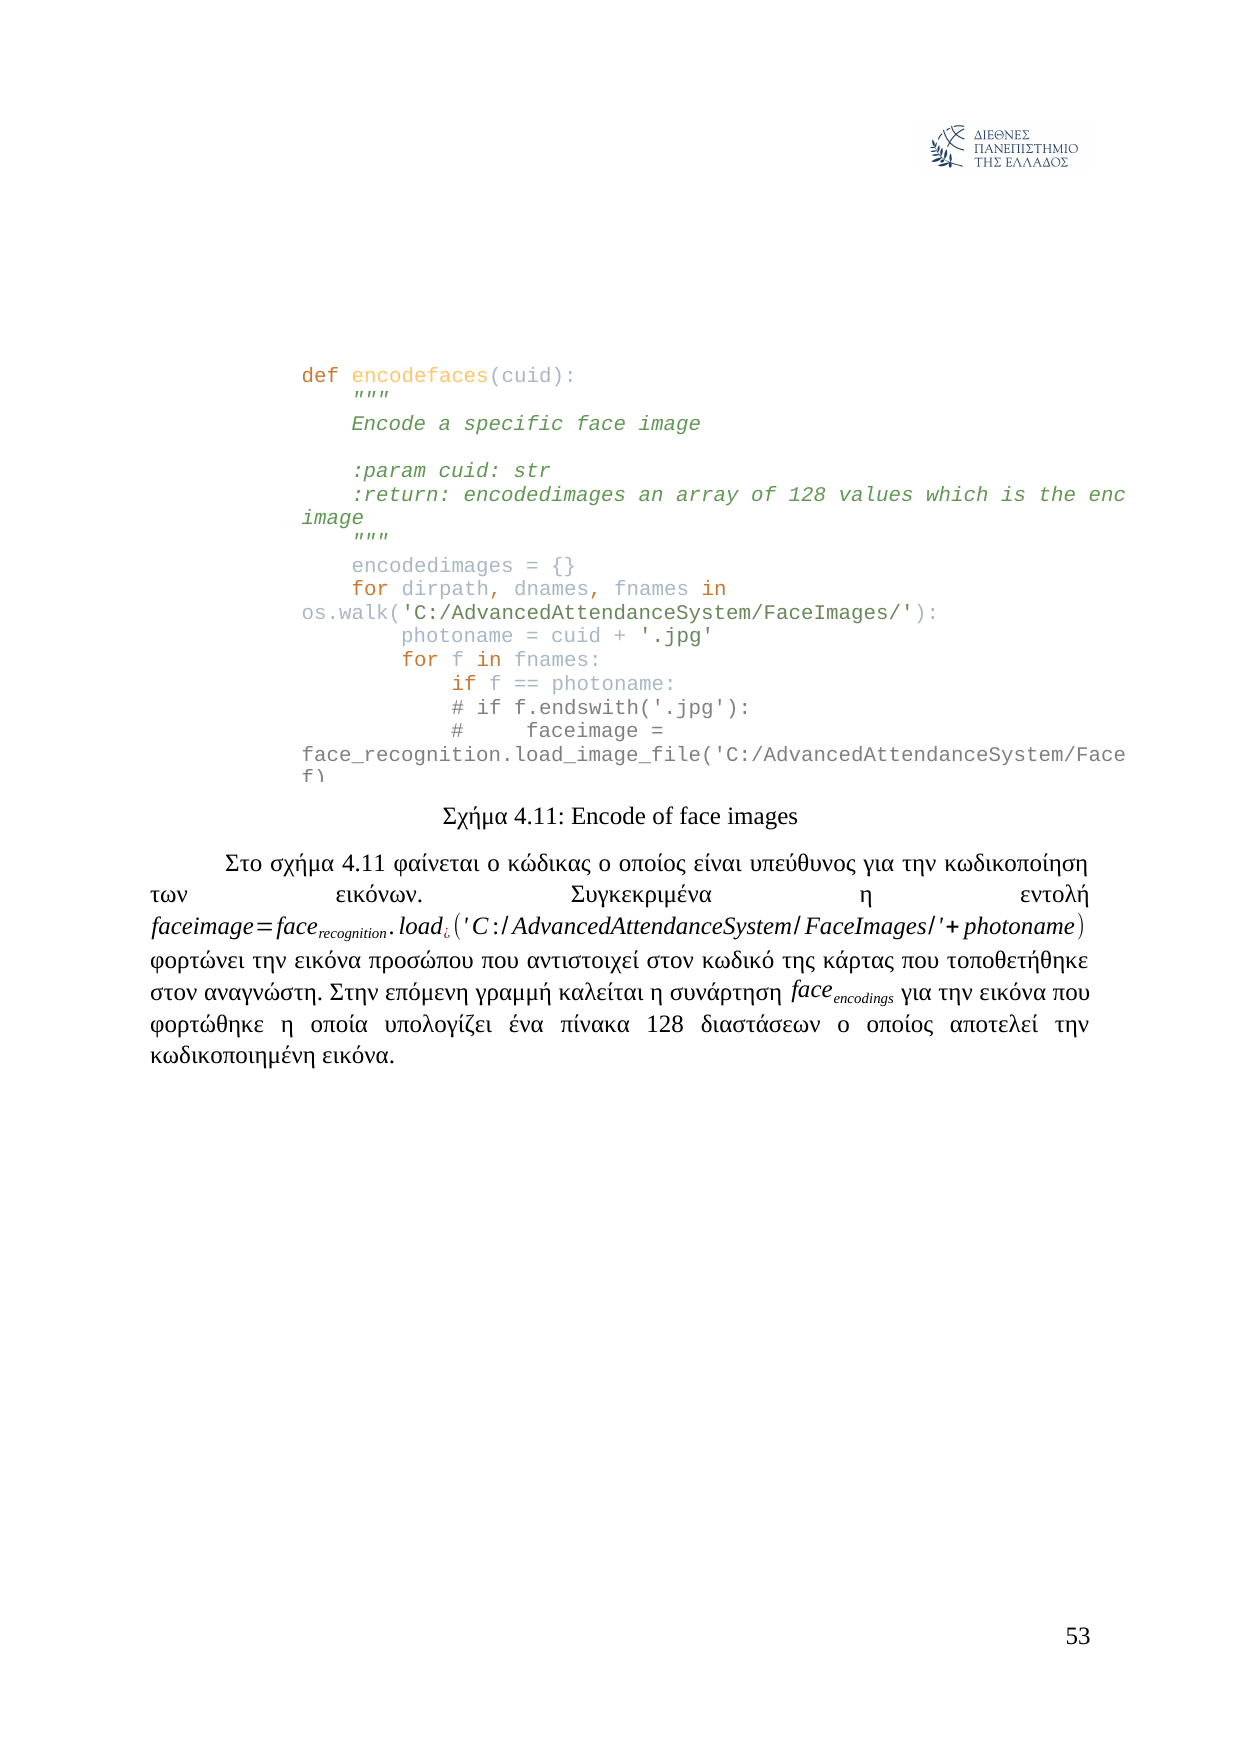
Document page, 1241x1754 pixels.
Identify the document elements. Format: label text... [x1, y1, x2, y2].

text Σχήμα 4.11: Encode of face images [150, 801, 1090, 829]
text Στο σχήμα 4.11 φαίνεται ο κώδικας ο οποίος είναι υπεύθυνος για την κωδικοποίηση των εικόνων. Συγκεκριμένα η εντολή φορτώνει την εικόνα προσώπου που αντιστοιχεί στον κωδικό της κάρτας που τοποθετήθηκε στον αναγνώστη. Στην επόμενη γραμμή καλείται η συνάρτηση για την εικόνα που φορτώθηκε η οποία υπολογίζει ένα πίνακα 128 διαστάσεων ο οποίος αποτελεί την κωδικοποιημένη εικόνα. [150, 848, 1090, 1069]
picture [917, 120, 1091, 174]
